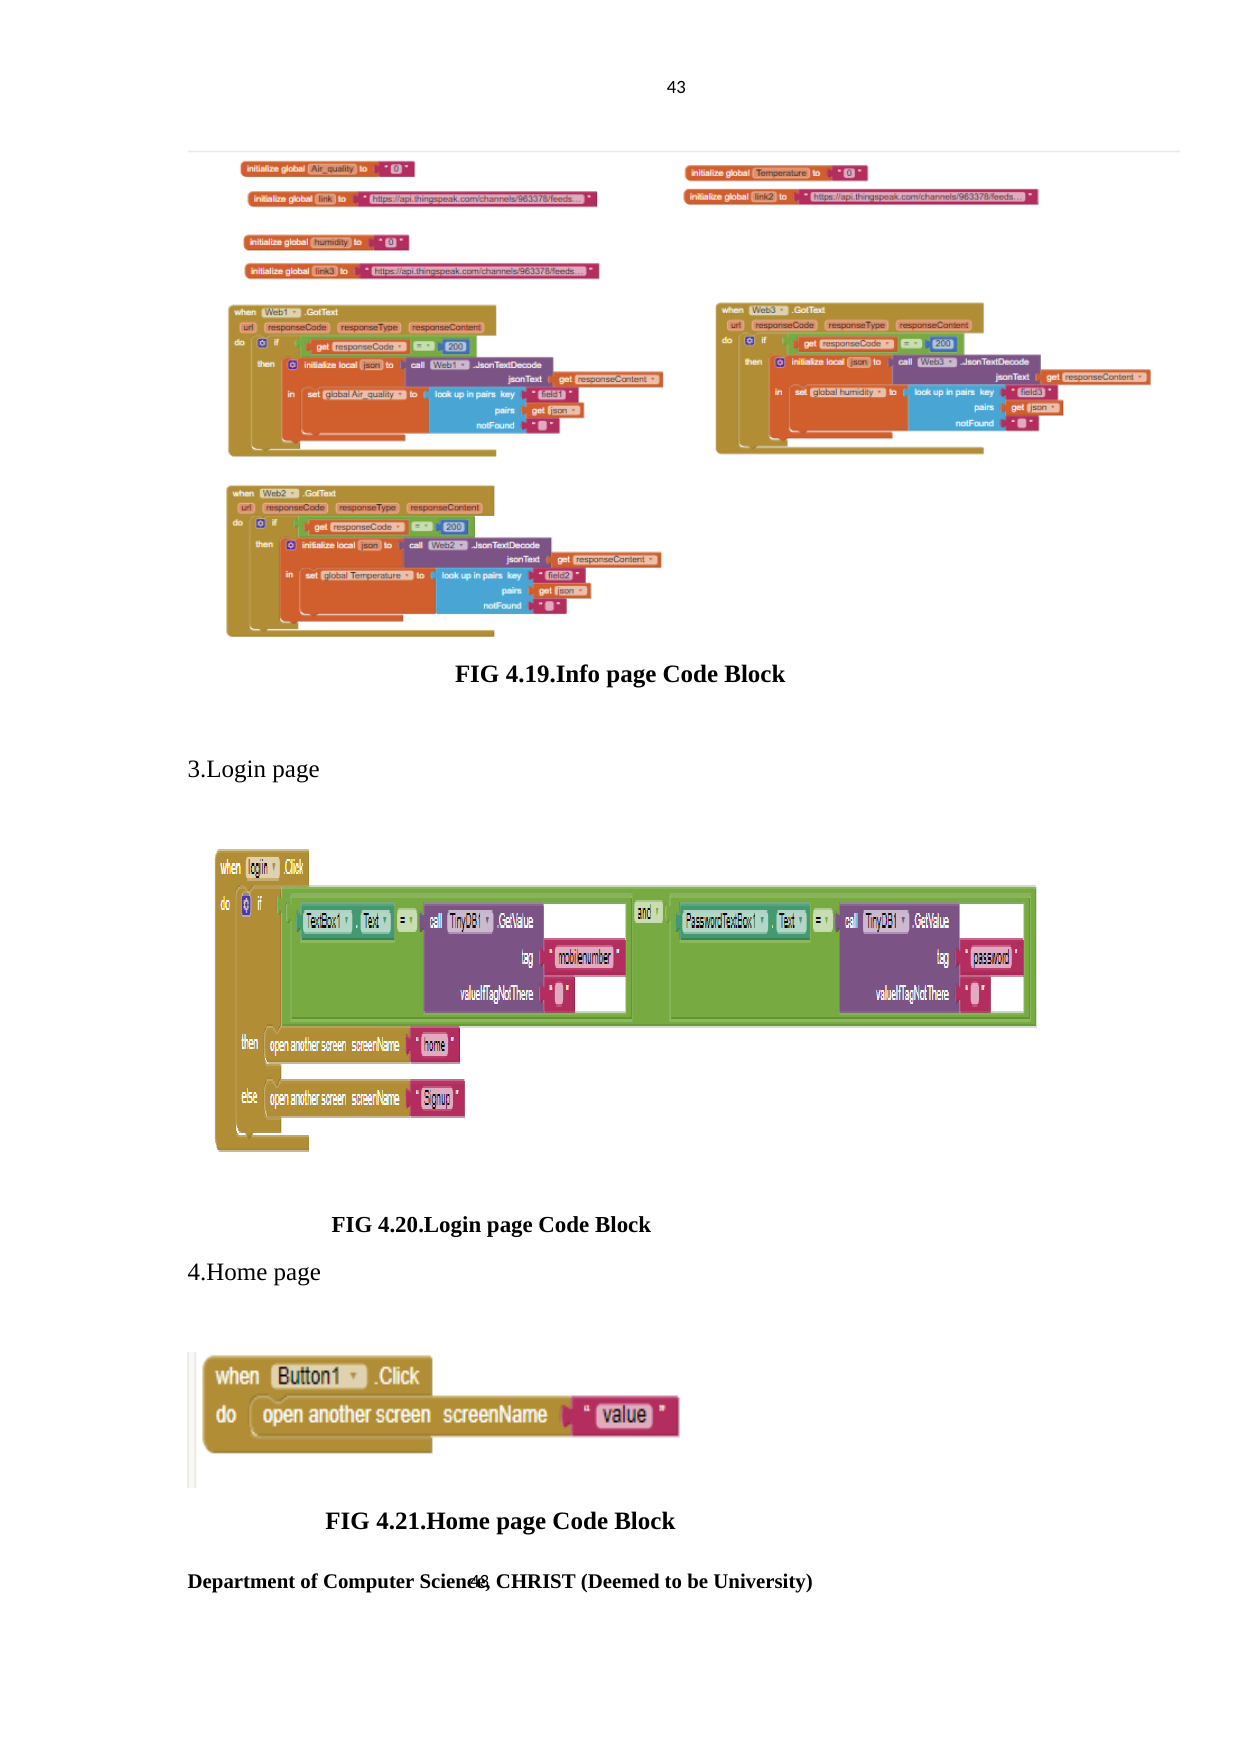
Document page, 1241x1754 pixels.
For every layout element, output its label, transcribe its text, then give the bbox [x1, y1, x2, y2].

picture [187, 1352, 744, 1488]
text FIG 4.19.Info page Code Block [187, 659, 1053, 688]
text FIG 4.20.Login page Code Block [187, 1211, 1053, 1237]
text FIG 4.21.Home page Code Block [187, 1506, 1053, 1535]
text 4.Home page [187, 1257, 1053, 1286]
picture [187, 849, 1053, 1193]
text 3.Login page [187, 754, 1053, 783]
picture [187, 150, 1181, 640]
